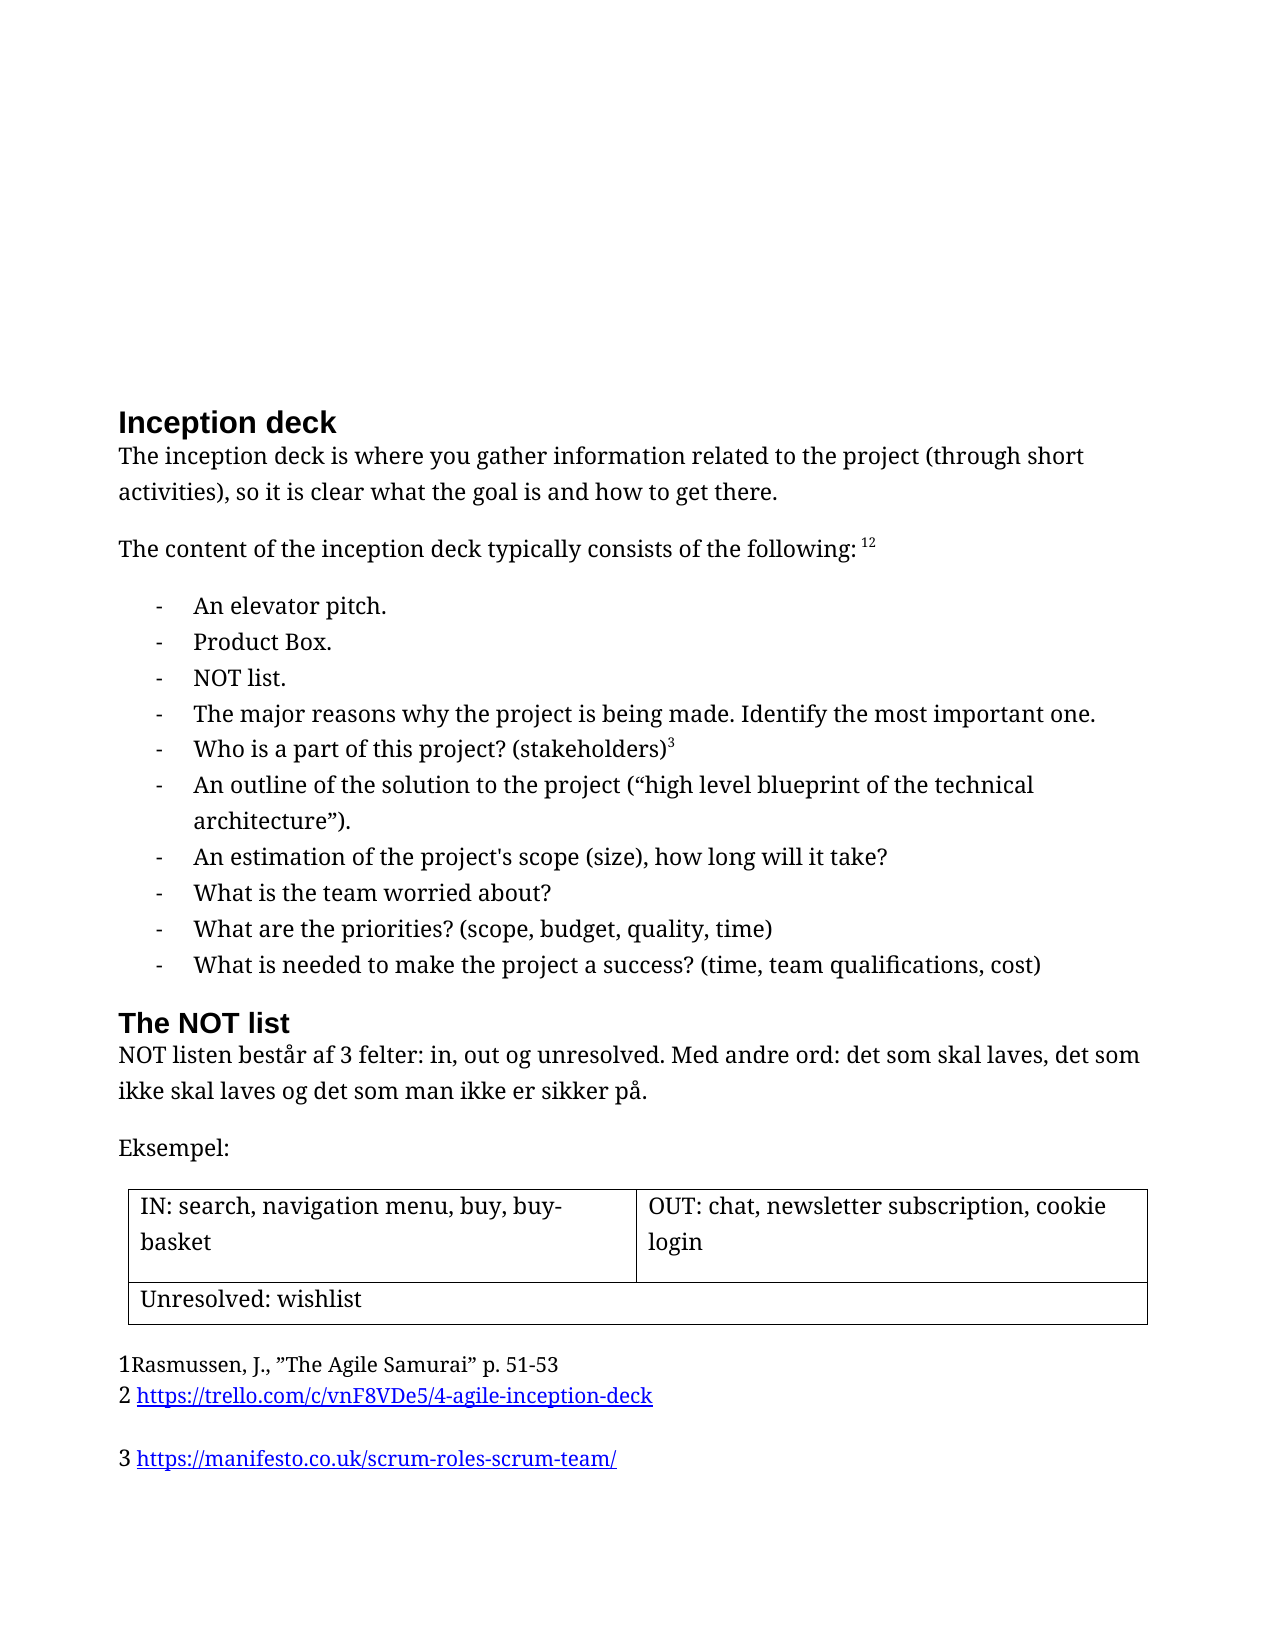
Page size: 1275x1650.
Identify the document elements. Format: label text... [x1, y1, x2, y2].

list An elevator pitch. [156, 590, 1157, 621]
list An estimation of the project's scope (size), how long will it take? [156, 841, 1157, 872]
list What are the priorities? (scope, budget, quality, time) [156, 913, 1157, 944]
list What is needed to make the project a success? (time, team qualifications, cost) [156, 949, 1157, 980]
list Who is a part of this project? (stakeholders) [156, 733, 1157, 765]
table_cell Unresolved: wishlist [129, 1283, 1147, 1324]
list NOT list. [156, 662, 1157, 693]
list What is the team worried about? [156, 877, 1157, 908]
text NOT listen består af 3 felter: in, out og unresolved. Med andre ord: det som skal laves, det som ikke skal laves og det som man ikke er sikker på. [118, 1039, 1157, 1107]
table_header OUT: chat, newsletter subscription, cookie login [637, 1190, 1147, 1282]
text Eksempel: [118, 1132, 1157, 1163]
subtitle Inception deck [118, 404, 1157, 440]
subtitle The NOT list [118, 1006, 1157, 1039]
text The inception deck is where you gather information related to the project (through short activities), so it is clear what the goal is and how to get there. [118, 440, 1157, 507]
list An outline of the solution to the project (“high level blueprint of the technical architecture”). [156, 769, 1157, 837]
table_header IN: search, navigation menu, buy, buy-basket [129, 1190, 636, 1282]
list Product Box. [156, 626, 1157, 657]
list The major reasons why the project is being made. Identify the most important one. [156, 697, 1157, 729]
text The content of the inception deck typically consists of the following: [118, 533, 1157, 564]
